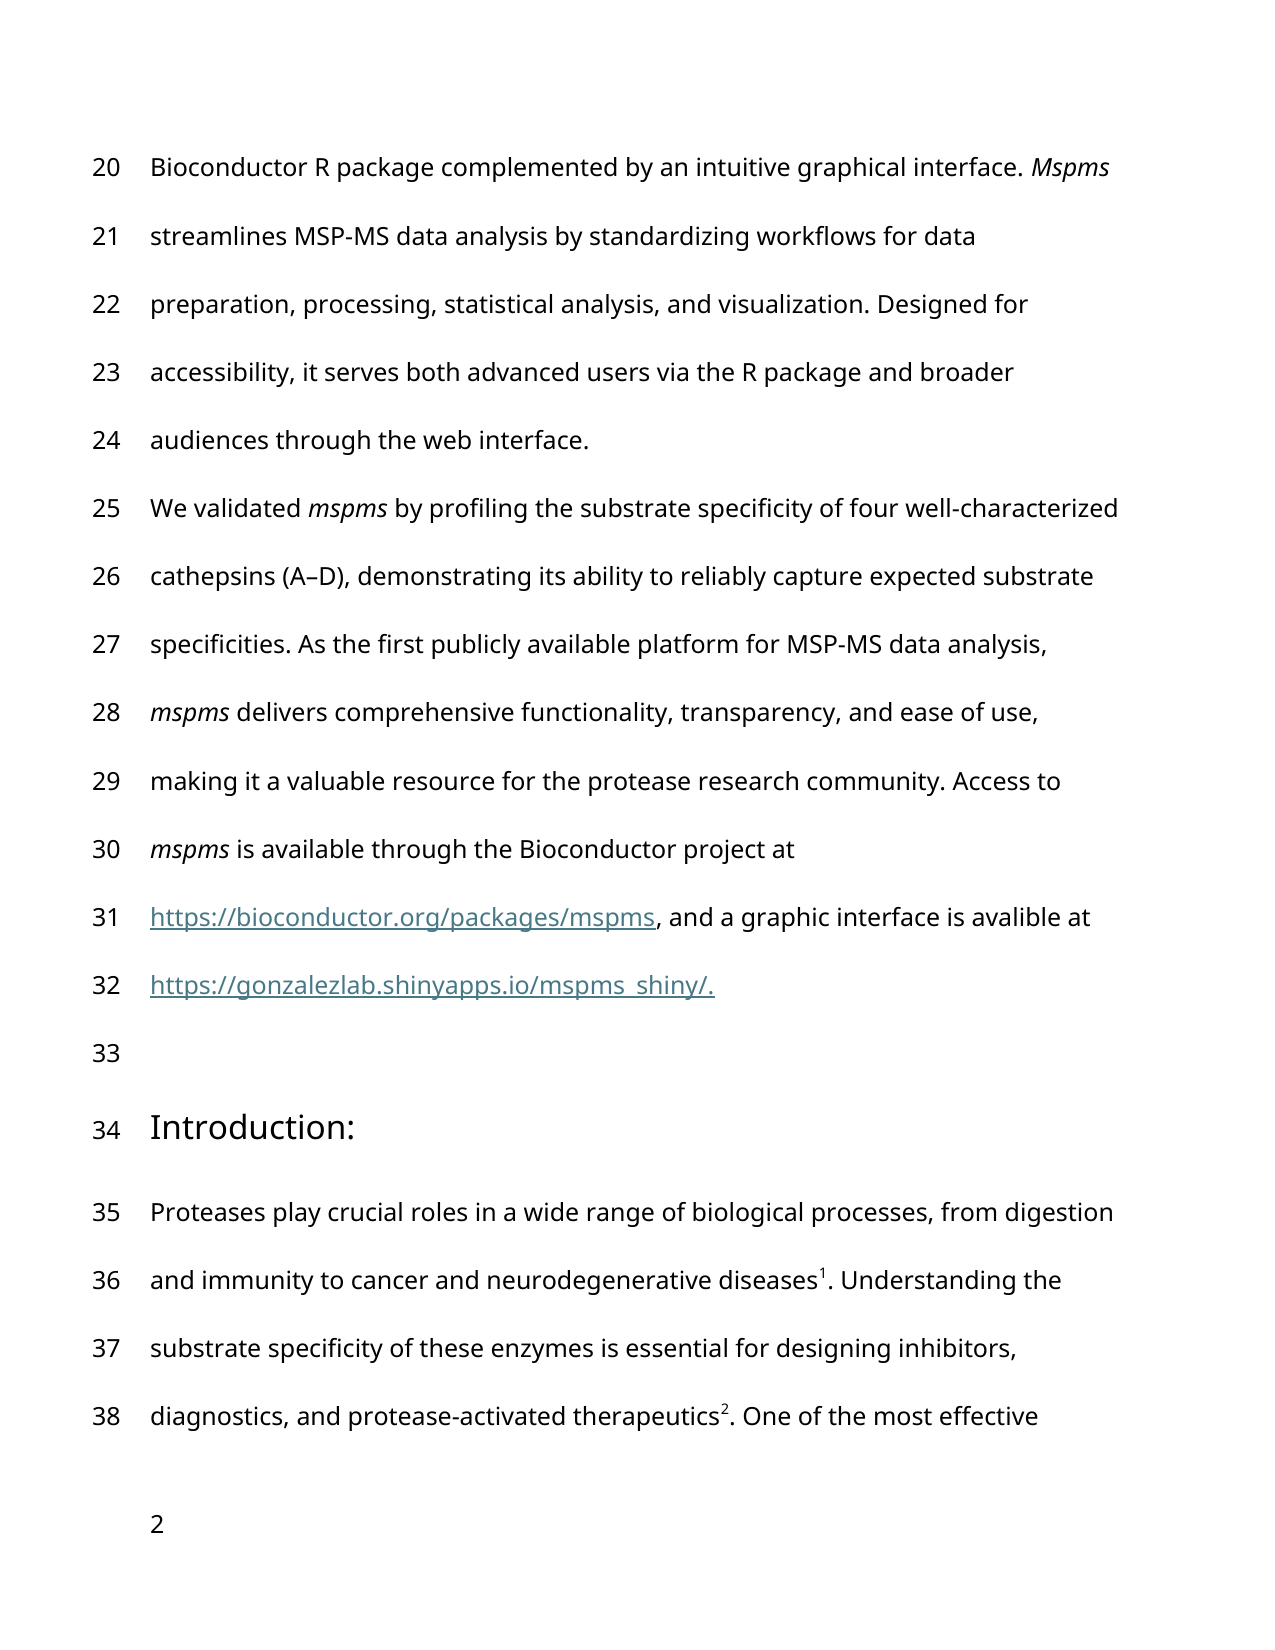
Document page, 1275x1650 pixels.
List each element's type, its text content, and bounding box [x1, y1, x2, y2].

text We validated mspms by profiling the substrate specificity of four well-characterized cathepsins (A–D), demonstrating its ability to reliably capture expected substrate specificities. As the first publicly available platform for MSP-MS data analysis, mspms delivers comprehensive functionality, transparency, and ease of use, making it a valuable resource for the protease research community. Access to mspms is available through the Bioconductor project at https://bioconductor.org/packages/mspms, and a graphic interface is avalible at https://gonzalezlab.shinyapps.io/mspms_shiny/. [150, 491, 1125, 1002]
text Introduction: [150, 1104, 1125, 1149]
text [150, 1194, 1125, 1433]
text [150, 150, 1125, 457]
